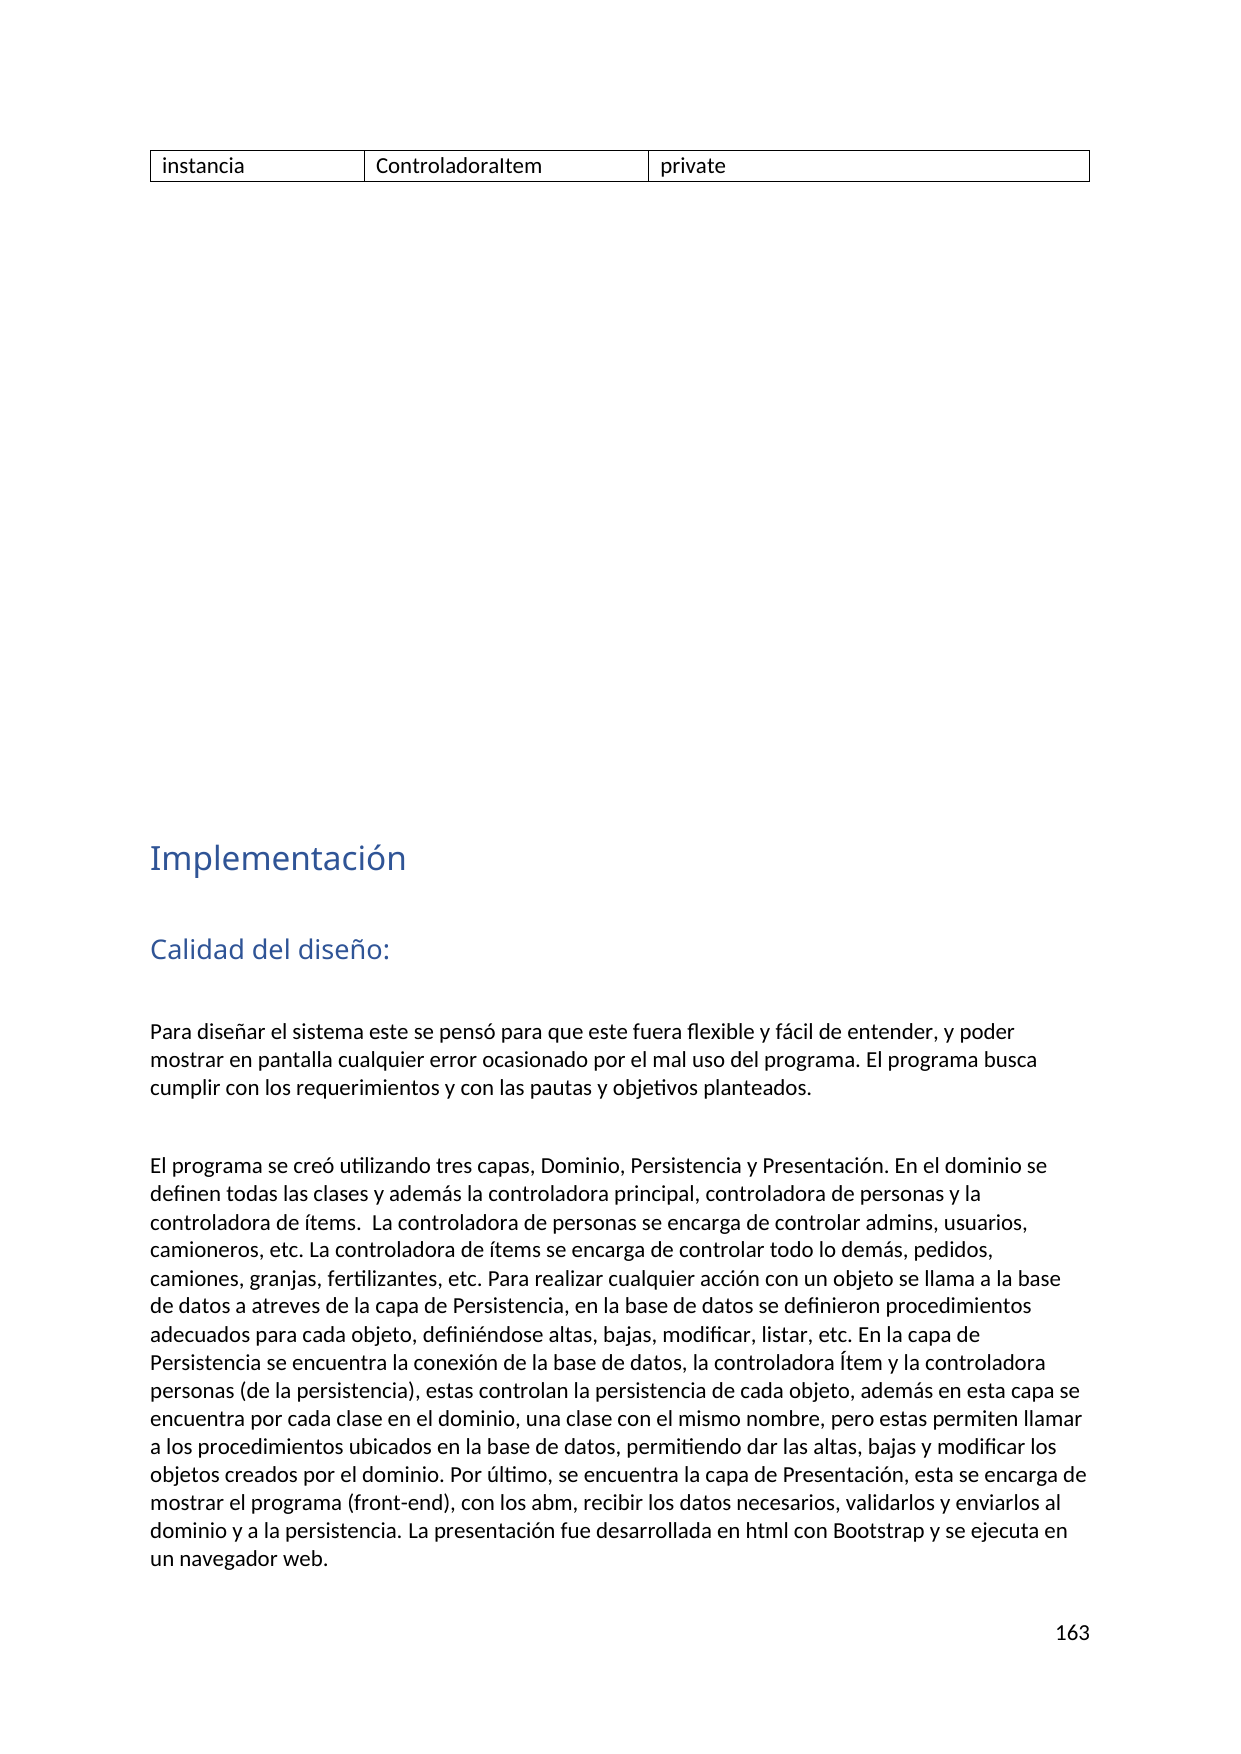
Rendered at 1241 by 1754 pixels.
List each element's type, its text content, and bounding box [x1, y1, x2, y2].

text Para diseñar el sistema este se pensó para que este fuera flexible y fácil de entender, y poder mostrar en pantalla cualquier error ocasionado por el mal uso del programa. El programa busca cumplir con los requerimientos y con las pautas y objetivos planteados. [150, 1017, 1090, 1102]
subtitle Implementación [150, 835, 1090, 881]
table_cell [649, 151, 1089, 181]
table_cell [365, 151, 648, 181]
text El programa se creó utilizando tres capas, Dominio, Persistencia y Presentación. En el dominio se definen todas las clases y además la controladora principal, controladora de personas y la controladora de ítems. La controladora de personas se encarga de controlar admins, usuarios, camioneros, etc. La controladora de ítems se encarga de controlar todo lo demás, pedidos, camiones, granjas, fertilizantes, etc. Para realizar cualquier acción con un objeto se llama a la base de datos a atreves de la capa de Persistencia, en la base de datos se definieron procedimientos adecuados para cada objeto, definiéndose altas, bajas, modificar, listar, etc. En la capa de Persistencia se encuentra la conexión de la base de datos, la controladora Ítem y la controladora personas (de la persistencia), estas controlan la persistencia de cada objeto, además en esta capa se encuentra por cada clase en el dominio, una clase con el mismo nombre, pero estas permiten llamar a los procedimientos ubicados en la base de datos, permitiendo dar las altas, bajas y modificar los objetos creados por el dominio. Por último, se encuentra la capa de Presentación, esta se encarga de mostrar el programa (front-end), con los abm, recibir los datos necesarios, validarlos y enviarlos al dominio y a la persistencia. La presentación fue desarrollada en html con Bootstrap y se ejecuta en un navegador web. [150, 1152, 1090, 1572]
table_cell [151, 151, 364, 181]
subtitle Calidad del diseño: [150, 931, 1090, 967]
